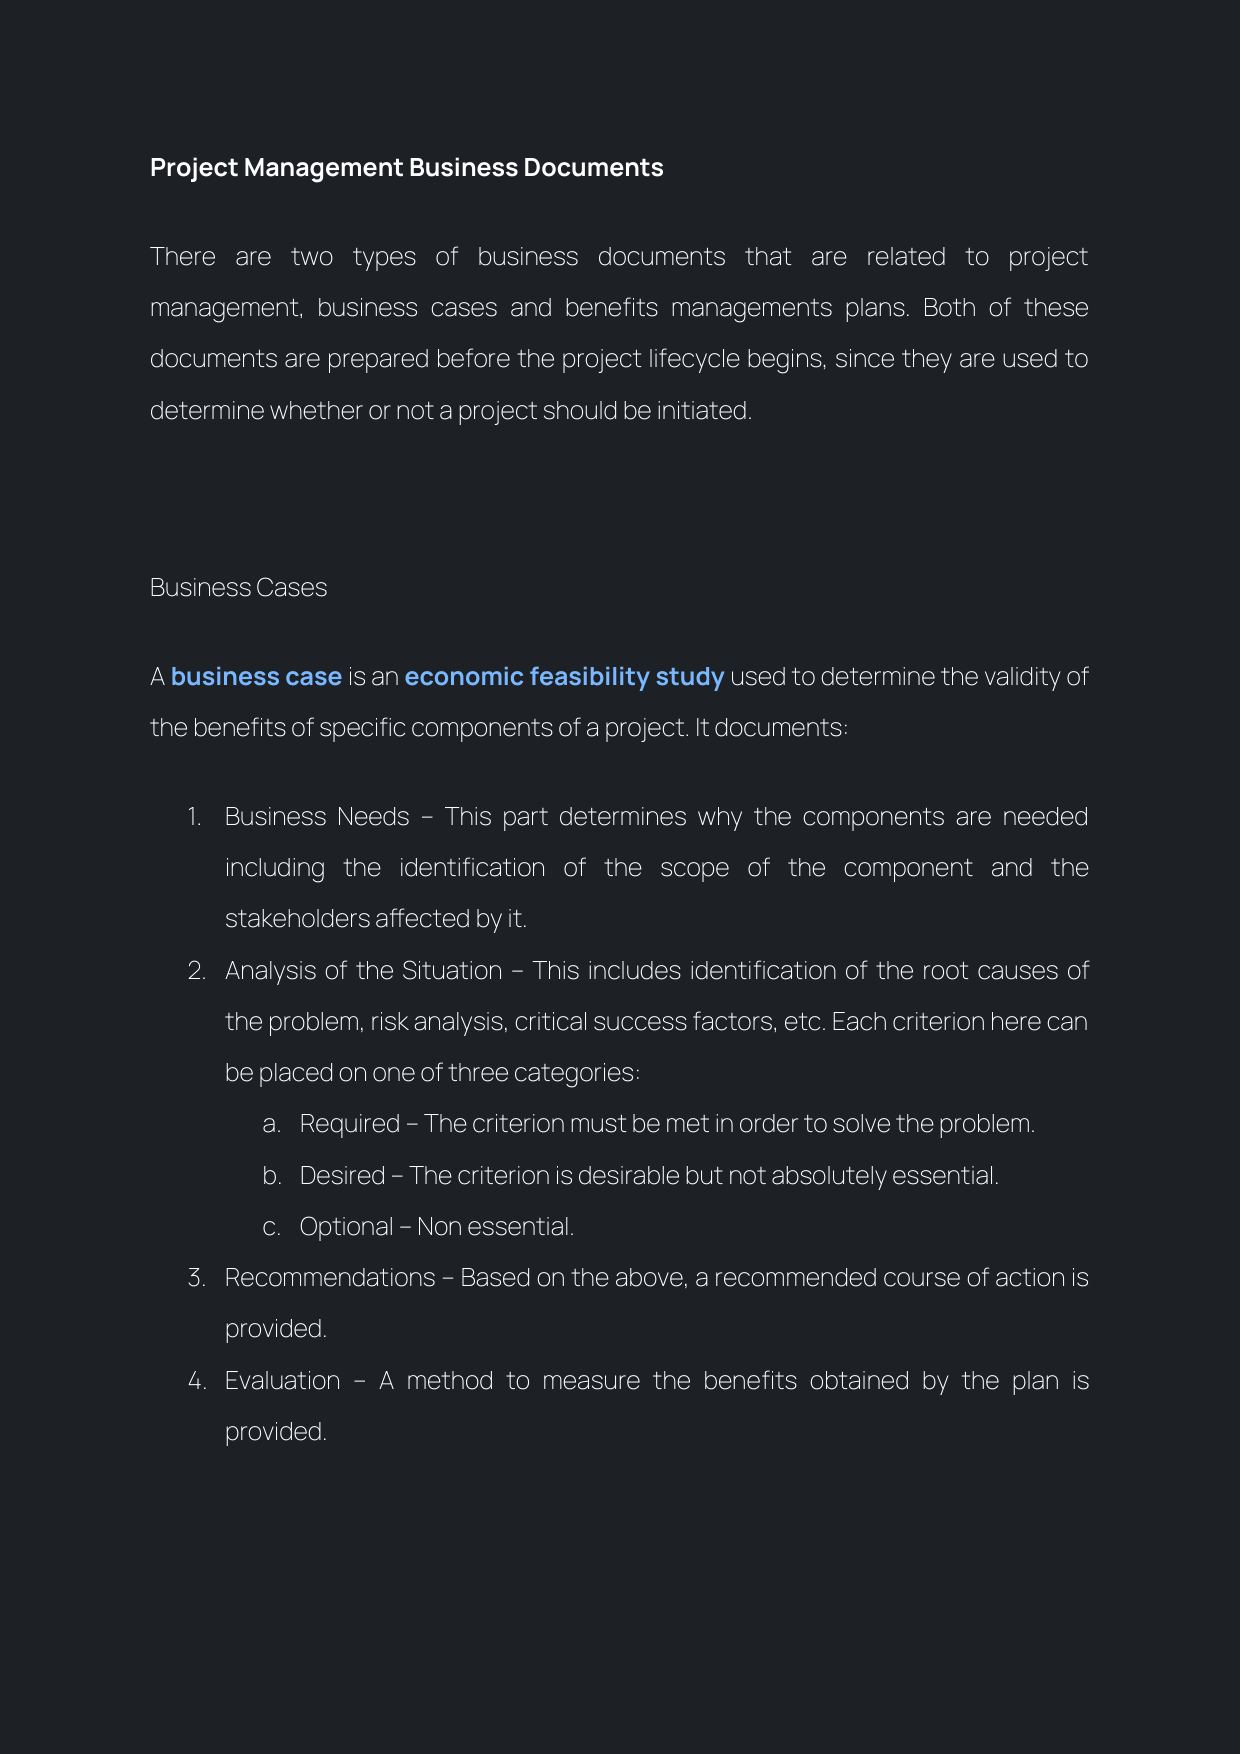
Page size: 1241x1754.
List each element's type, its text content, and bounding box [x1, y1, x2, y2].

list Required – The criterion must be met in order to solve the problem. [262, 1106, 1090, 1140]
list Business Needs – This part determines why the components are needed including the identification of the scope of the component and the stakeholders affected by it. [187, 799, 1090, 935]
list Analysis of the Situation – This includes identification of the root causes of the problem, risk analysis, critical success factors, etc. Each criterion here can be placed on one of three categories: [187, 952, 1090, 1089]
subtitle Business Cases [150, 570, 1090, 604]
list Evaluation – A method to measure the benefits obtained by the plan is provided. [187, 1362, 1090, 1448]
list Desired – The criterion is desirable but not absolutely essential. [262, 1157, 1090, 1192]
list Recommendations – Based on the above, a recommended course of action is provided. [187, 1260, 1090, 1345]
list Optional – Non essential. [262, 1209, 1090, 1243]
text There are two types of business documents that are related to project management, business cases and benefits managements plans. Both of these documents are prepared before the project lifecycle begins, since they are used to determine whether or not a project should be initiated. [150, 239, 1090, 427]
subtitle Project Management Business Documents [150, 150, 1090, 184]
text A business case is an economic feasibility study used to determine the validity of the benefits of specific components of a project. It documents: [150, 659, 1090, 744]
